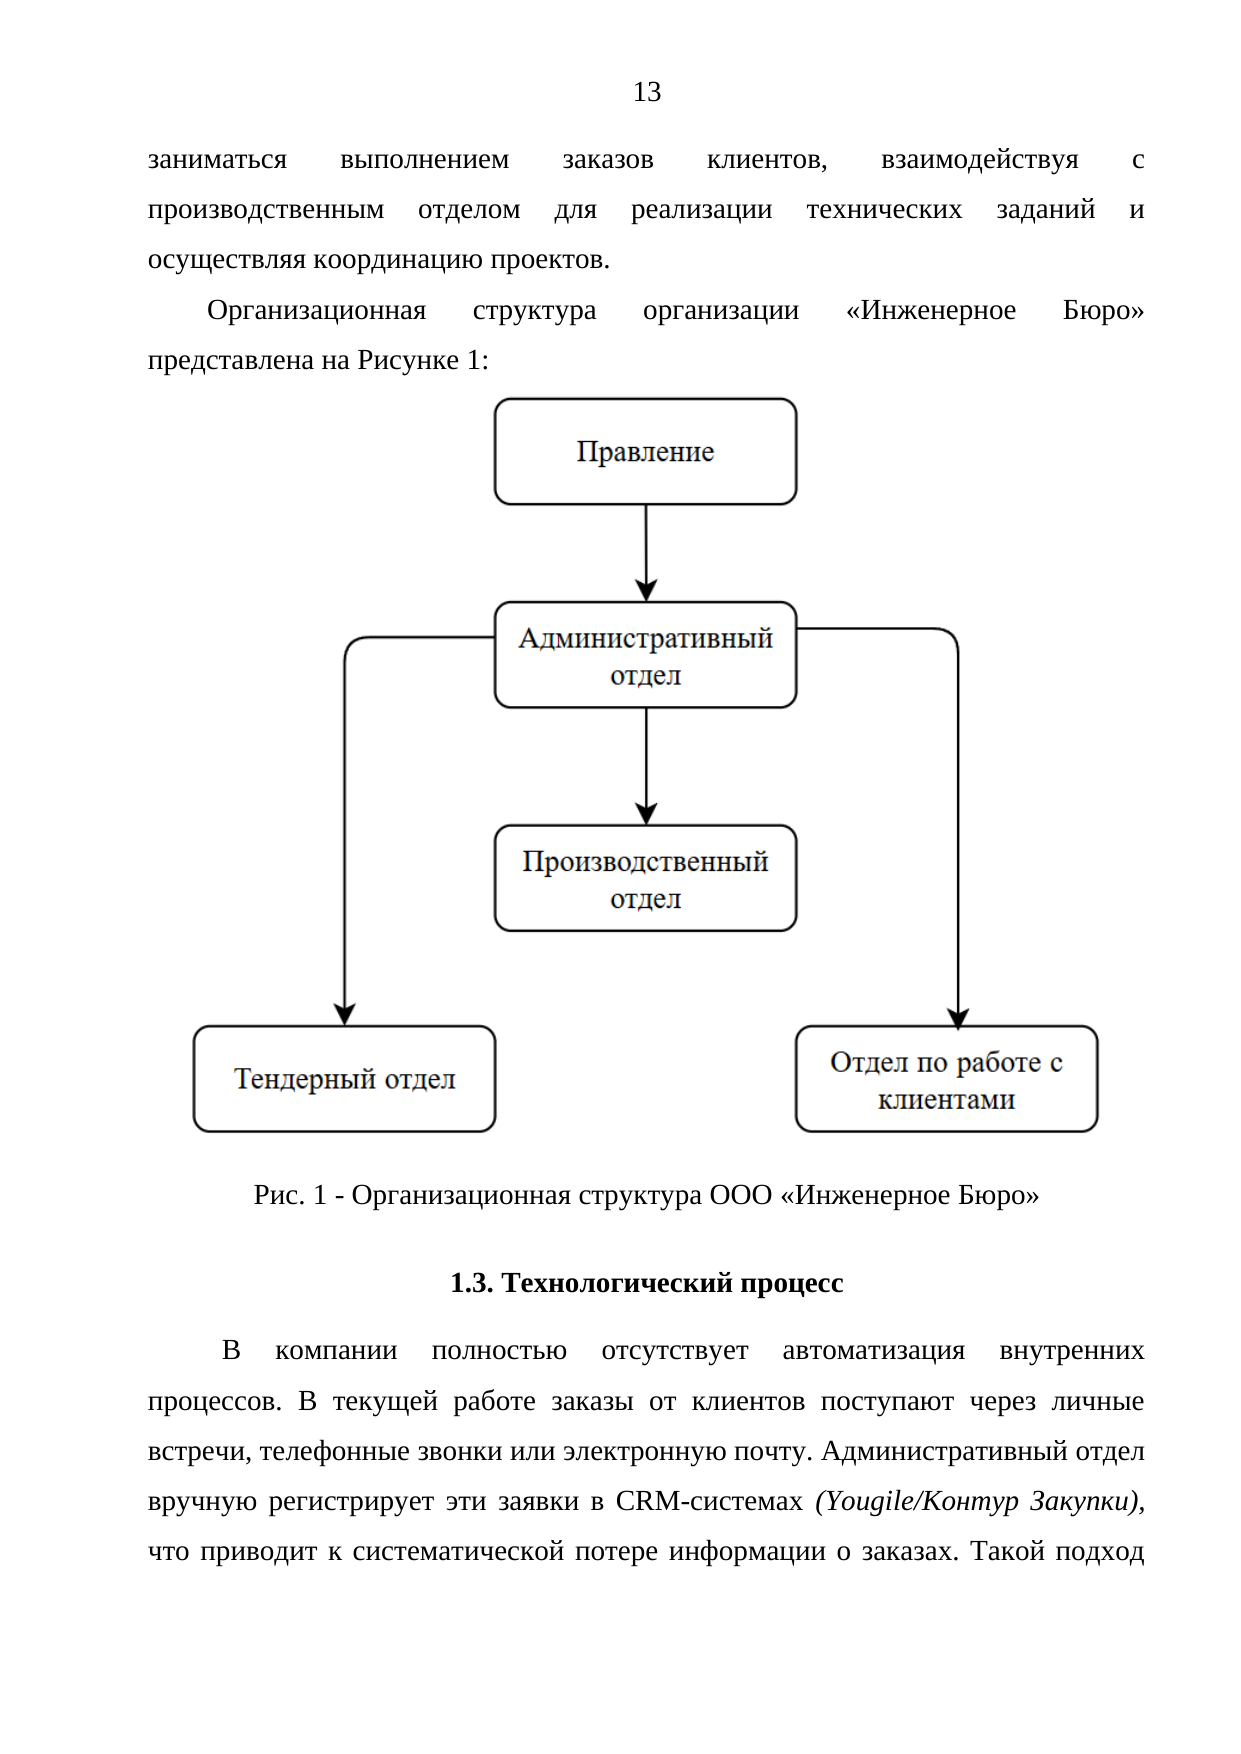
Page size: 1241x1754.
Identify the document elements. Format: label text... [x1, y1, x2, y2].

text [148, 1332, 1146, 1567]
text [148, 141, 1146, 275]
subtitle 1.3. Технологический процесс [148, 1265, 1146, 1299]
text Организационная структура организации «Инженерное Бюро» представлена на Рисунке 1: [148, 292, 1146, 376]
picture [184, 392, 1110, 1140]
text Рис. 1 - Организационная структура ООО «Инженерное Бюро» [148, 1177, 1146, 1211]
